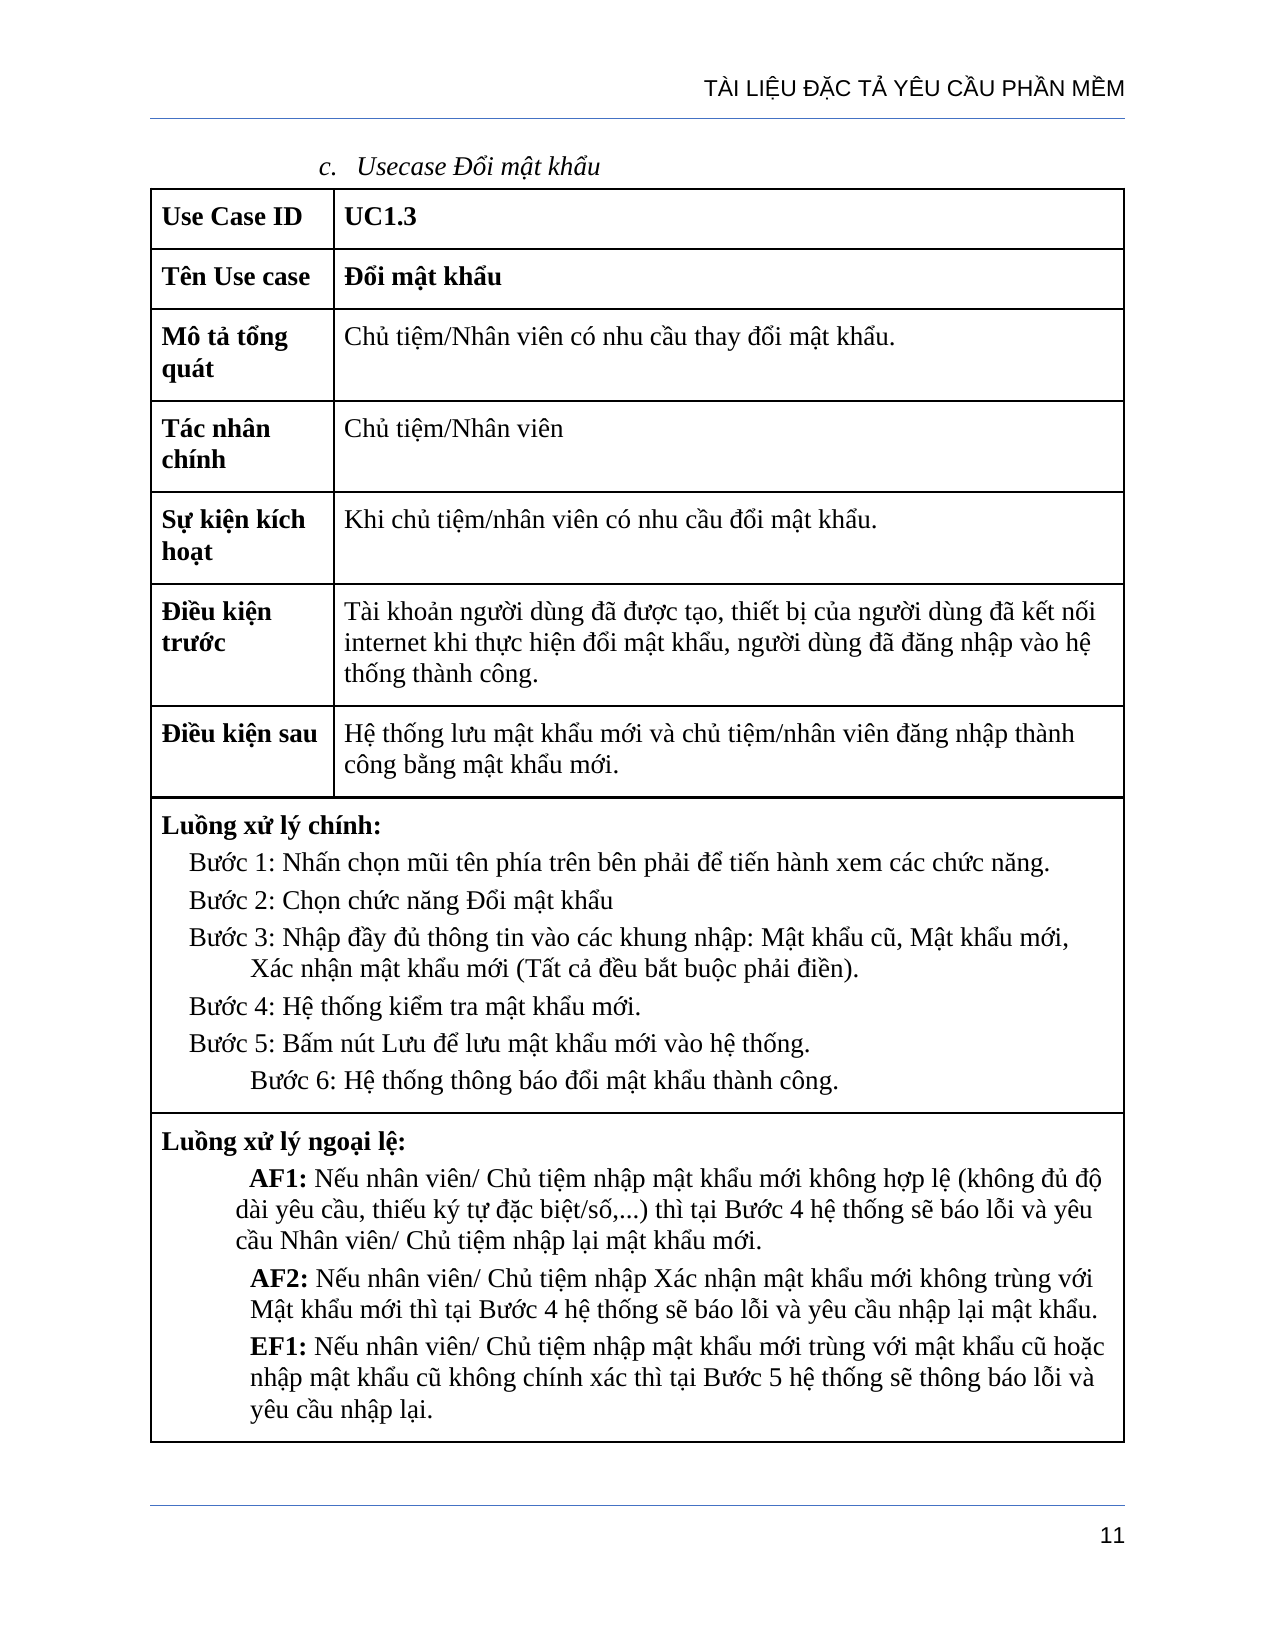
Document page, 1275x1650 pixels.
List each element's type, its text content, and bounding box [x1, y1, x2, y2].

table_cell Luồng xử lý ngoại lệ: AF1: Nếu nhân viên/ Chủ tiệm nhập mật khẩu mới không hợp lệ (không đủ độ dài yêu cầu, thiếu ký tự đặc biệt/số,...) thì tại Bước 4 hệ thống sẽ báo lỗi và yêu cầu Nhân viên/ Chủ tiệm nhập lại mật khẩu mới. AF2: Nếu nhân viên/ Chủ tiệm nhập Xác nhận mật khẩu mới không trùng với Mật khẩu mới thì tại Bước 4 hệ thống sẽ báo lỗi và yêu cầu nhập lại mật khẩu. EF1: Nếu nhân viên/ Chủ tiệm nhập mật khẩu mới trùng với mật khẩu cũ hoặc nhập mật khẩu cũ không chính xác thì tại Bước 5 hệ thống sẽ thông báo lỗi và yêu cầu nhập lại. [152, 1114, 1123, 1441]
table_cell Điều kiện sau [152, 707, 333, 796]
table_cell Tác nhân chính [152, 402, 333, 491]
table_cell Điều kiện trước [152, 585, 333, 705]
table_cell Chủ tiệm/Nhân viên [335, 402, 1123, 491]
table_cell Khi chủ tiệm/nhân viên có nhu cầu đổi mật khẩu. [335, 493, 1123, 582]
table_cell Luồng xử lý chính: Bước 1: Nhấn chọn mũi tên phía trên bên phải để tiến hành xem các chức năng. Bước 2: Chọn chức năng Đổi mật khẩu Bước 3: Nhập đầy đủ thông tin vào các khung nhập: Mật khẩu cũ, Mật khẩu mới, Xác nhận mật khẩu mới (Tất cả đều bắt buộc phải điền). Bước 4: Hệ thống kiểm tra mật khẩu mới. Bước 5: Bấm nút Lưu để lưu mật khẩu mới vào hệ thống. Bước 6: Hệ thống thông báo đổi mật khẩu thành công. [152, 799, 1123, 1112]
table_cell Tài khoản người dùng đã được tạo, thiết bị của người dùng đã kết nối internet khi thực hiện đổi mật khẩu, người dùng đã đăng nhập vào hệ thống thành công. [335, 585, 1123, 705]
table_cell Hệ thống lưu mật khẩu mới và chủ tiệm/nhân viên đăng nhập thành công bằng mật khẩu mới. [335, 707, 1123, 796]
table_cell Đổi mật khẩu [335, 250, 1123, 308]
table_header UC1.3 [335, 190, 1123, 248]
table_cell Sự kiện kích hoạt [152, 493, 333, 582]
table_cell Tên Use case [152, 250, 333, 308]
table_cell Chủ tiệm/Nhân viên có nhu cầu thay đổi mật khẩu. [335, 310, 1123, 399]
list Usecase Đổi mật khẩu [319, 150, 1125, 181]
table_cell Mô tả tổng quát [152, 310, 333, 399]
table_header Use Case ID [152, 190, 333, 248]
